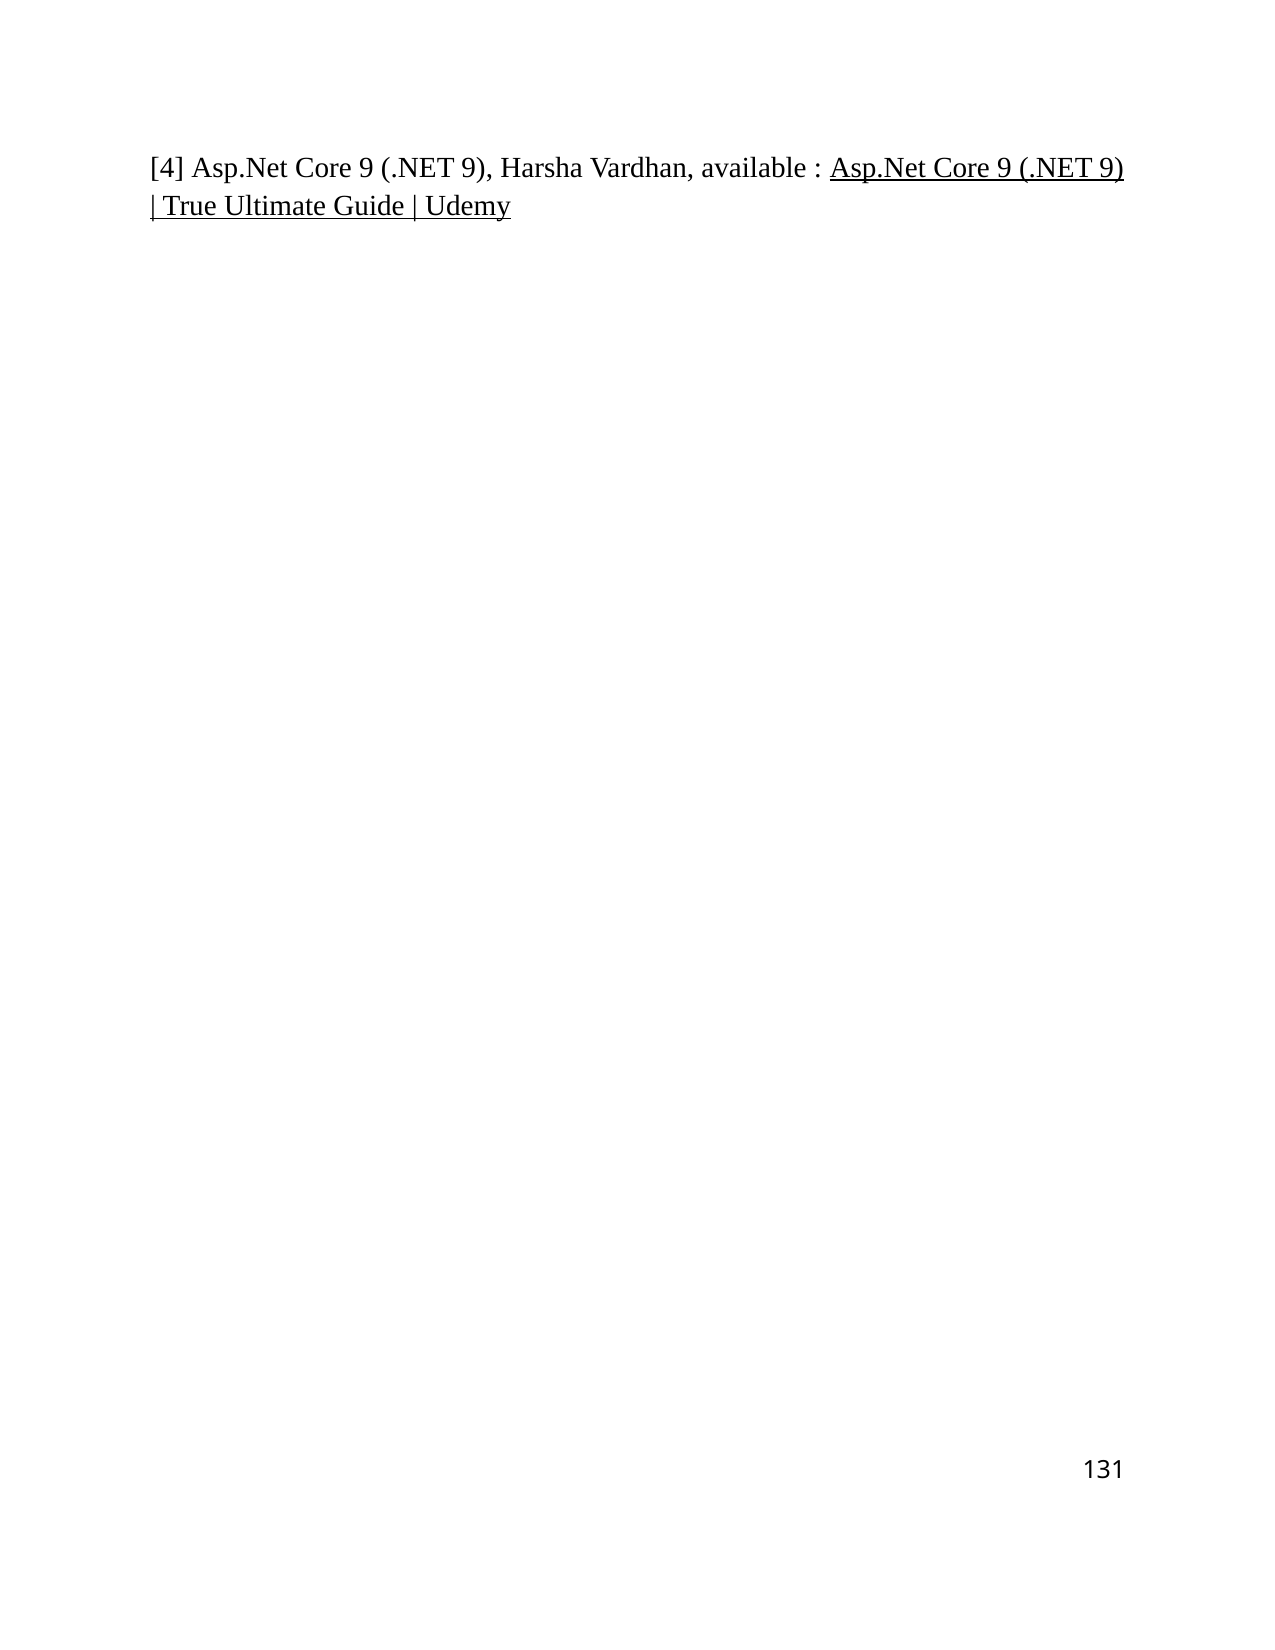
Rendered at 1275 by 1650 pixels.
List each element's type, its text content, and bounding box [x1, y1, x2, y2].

text [4] Asp.Net Core 9 (.NET 9), Harsha Vardhan, available : Asp.Net Core 9 (.NET 9) | True Ultimate Guide | Udemy [150, 150, 1125, 222]
